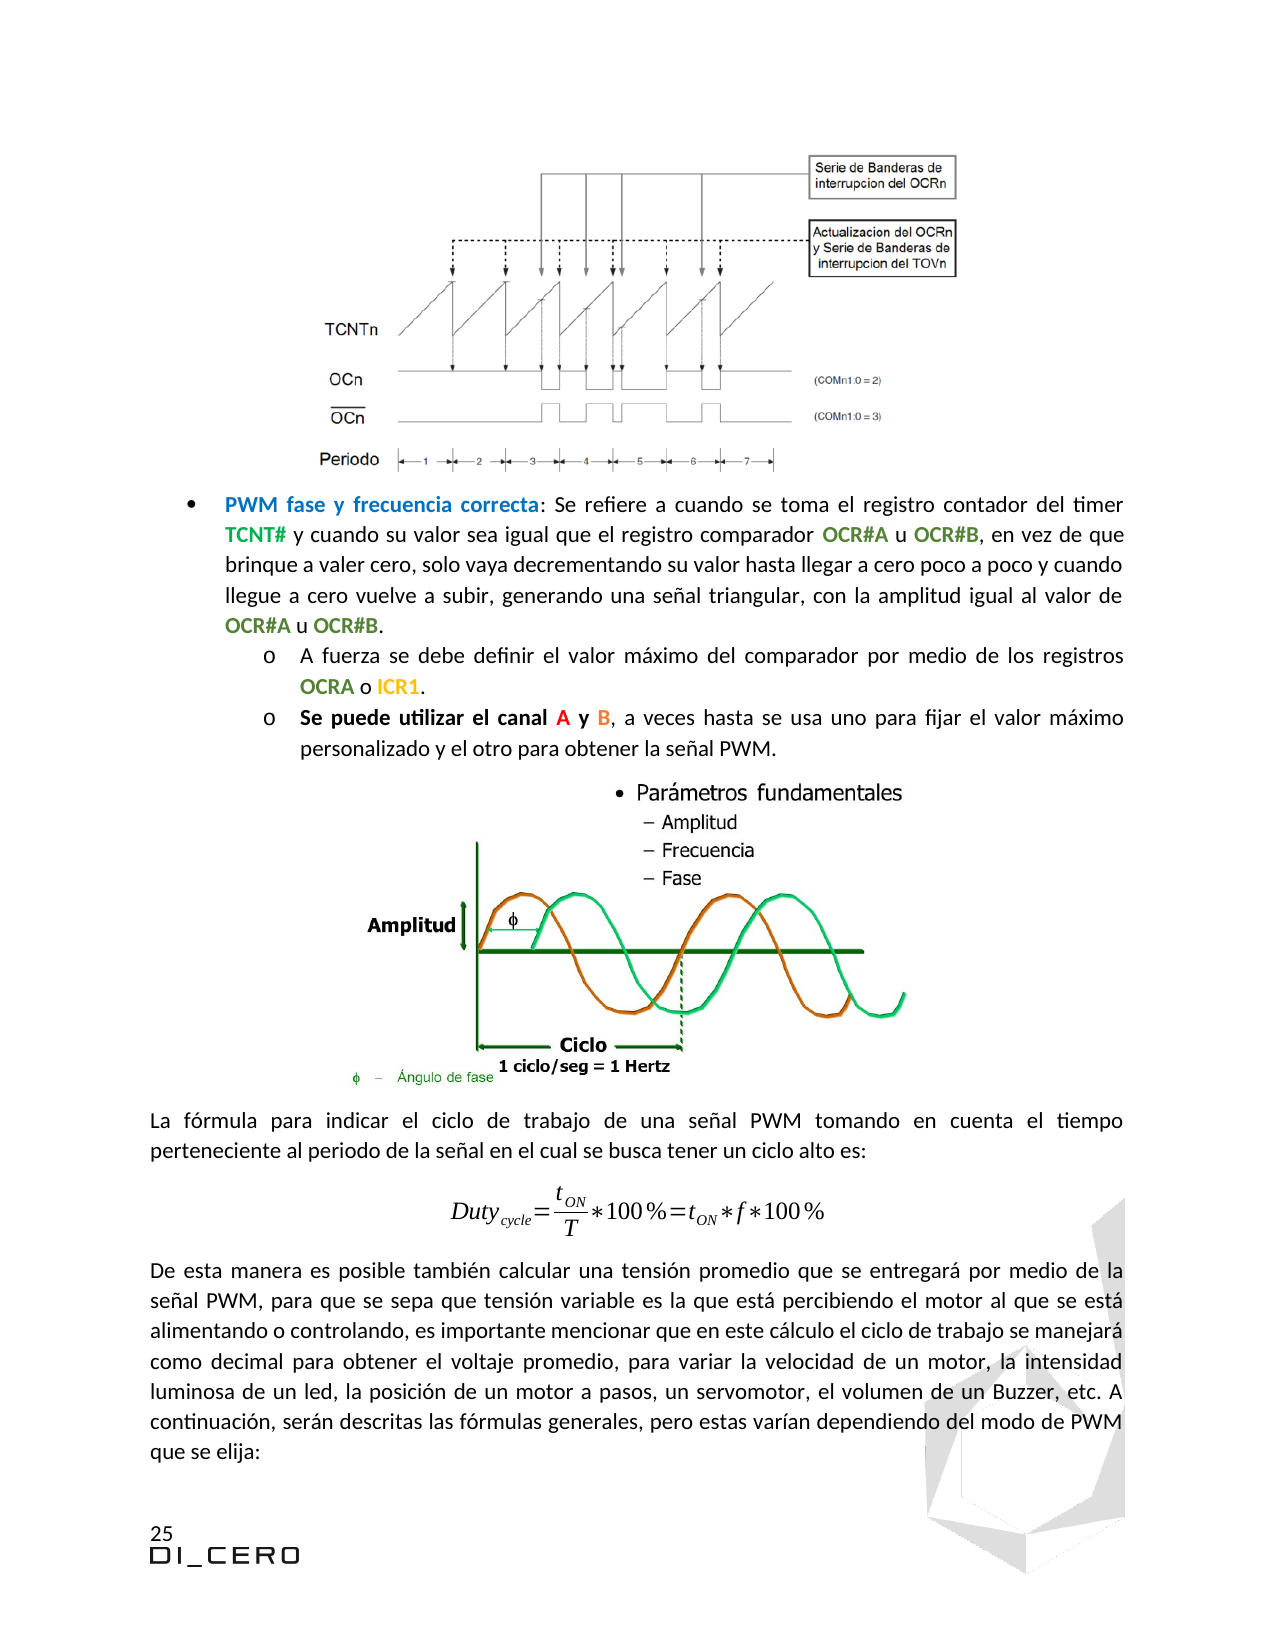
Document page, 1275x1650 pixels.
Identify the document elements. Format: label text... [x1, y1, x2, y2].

picture [150, 1547, 299, 1567]
text De esta manera es posible también calcular una tensión promedio que se entregará por medio de la señal PWM, para que se sepa que tensión variable es la que está percibiendo el motor al que se está alimentando o controlando, es importante mencionar que en este cálculo el ciclo de trabajo se manejará como decimal para obtener el voltaje promedio, para variar la velocidad de un motor, la intensidad luminosa de un led, la posición de un motor a pasos, un servomotor, el volumen de un Buzzer, etc. A continuación, serán descritas las fórmulas generales, pero estas varían dependiendo del modo de PWM que se elija: [150, 1256, 1125, 1466]
list PWM fase y frecuencia correcta: Se refiere a cuando se toma el registro contador del timer TCNT# y cuando su valor sea igual que el registro comparador OCR#A u OCR#B, en vez de que brinque a valer cero, solo vaya decrementando su valor hasta llegar a cero poco a poco y cuando llegue a cero vuelve a subir, generando una señal triangular, con la amplitud igual al valor de OCR#A u OCR#B. [187, 490, 1125, 639]
picture [315, 150, 960, 472]
picture [924, 1197, 1125, 1256]
text La fórmula para indicar el ciclo de trabajo de una señal PWM tomando en cuenta el tiempo perteneciente al periodo de la señal en el cual se busca tener un ciclo alto es: [150, 1106, 1125, 1164]
list Se puede utilizar el canal A y B, a veces hasta se usa uno para fijar el valor máximo personalizado y el otro para obtener la señal PWM. [262, 703, 1125, 762]
picture [347, 781, 929, 1088]
picture [924, 1466, 1125, 1574]
list A fuerza se debe definir el valor máximo del comparador por medio de los registros OCRA o ICR1. [262, 641, 1125, 701]
